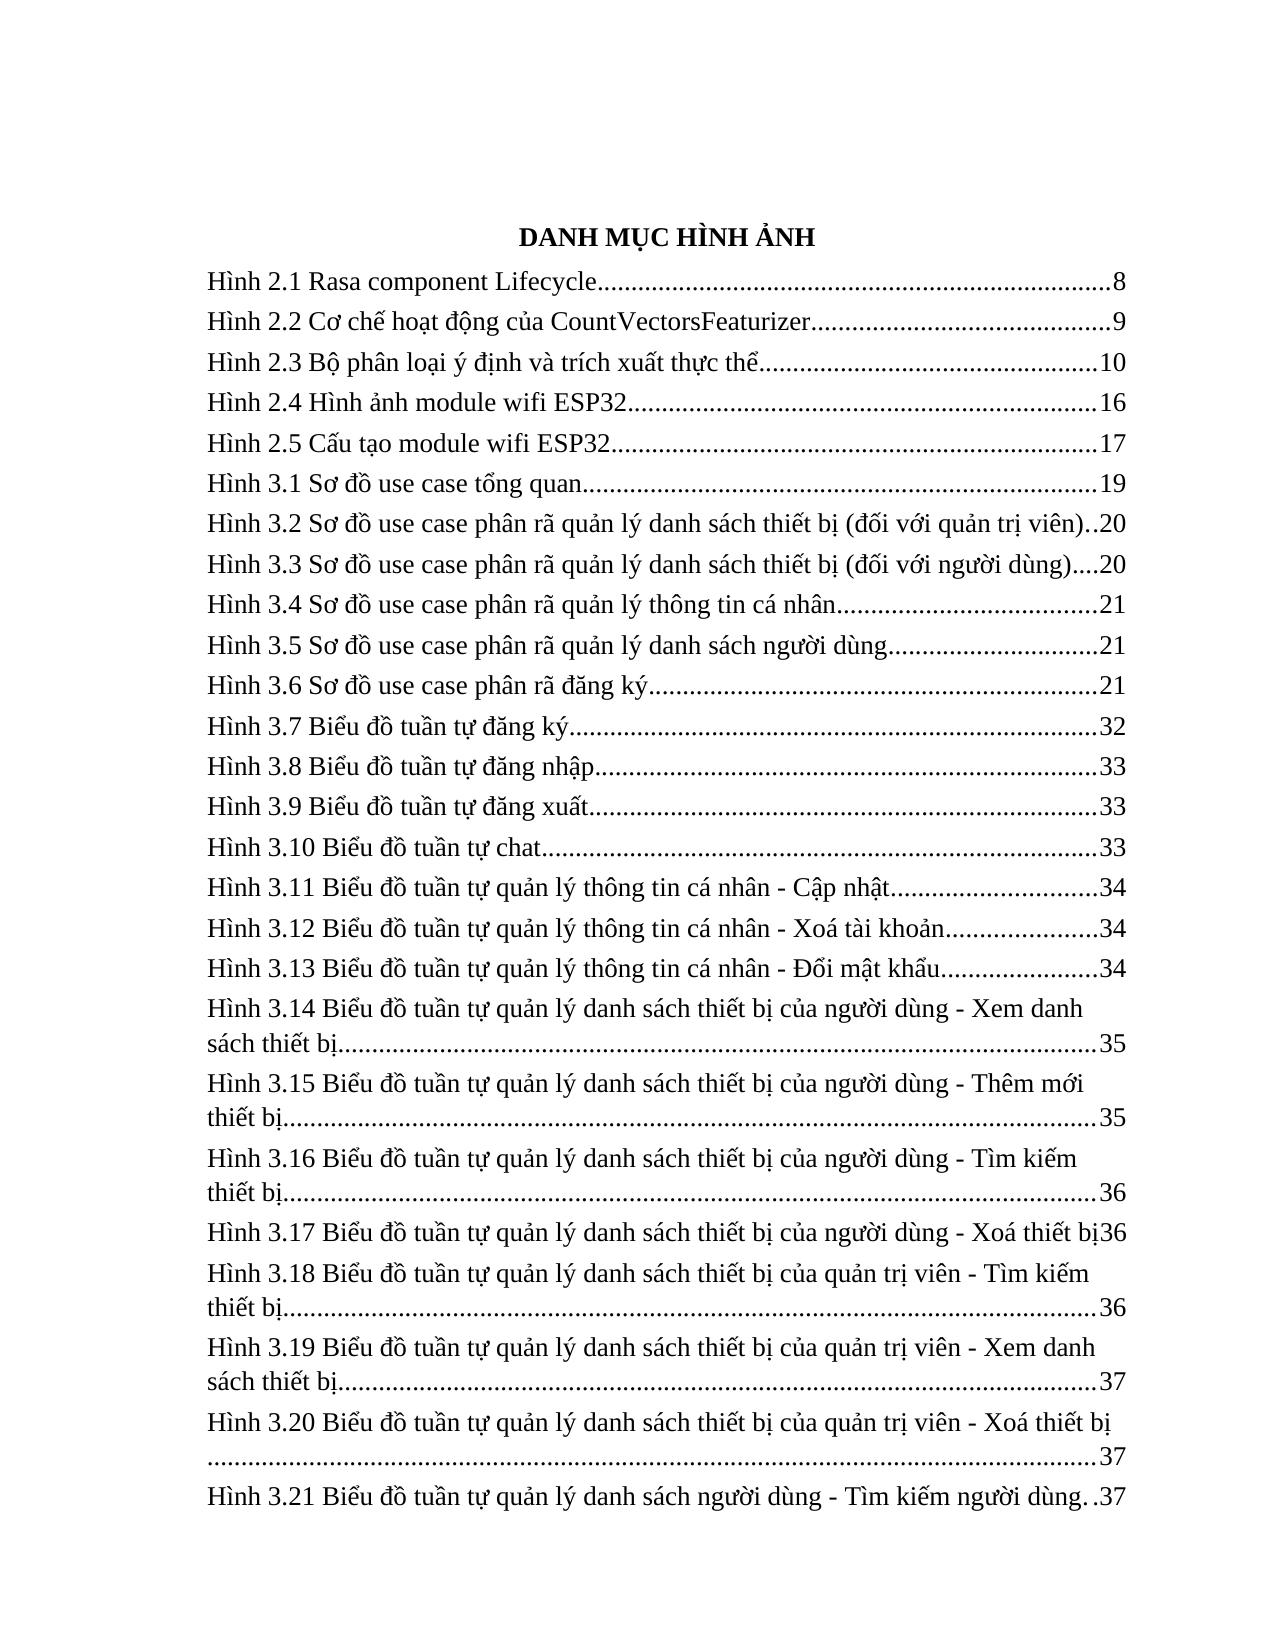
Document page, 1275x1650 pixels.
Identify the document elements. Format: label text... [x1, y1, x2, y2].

text Hình 3.10 Biểu đồ tuần tự chat 33 [207, 831, 1127, 862]
text Hình 3.18 Biểu đồ tuần tự quản lý danh sách thiết bị của quản trị viên - Tìm kiếm thiết bị 36 [207, 1257, 1127, 1322]
text Hình 3.5 Sơ đồ use case phân rã quản lý danh sách người dùng 21 [207, 629, 1127, 660]
text Hình 2.3 Bộ phân loại ý định và trích xuất thực thể 10 [207, 346, 1127, 377]
text Hình 3.21 Biểu đồ tuần tự quản lý danh sách người dùng - Tìm kiếm người dùng 37 [207, 1480, 1127, 1512]
text Hình 3.1 Sơ đồ use case tổng quan 19 [207, 467, 1127, 498]
text Hình 2.1 Rasa component Lifecycle 8 [207, 265, 1127, 296]
text Hình 3.13 Biểu đồ tuần tự quản lý thông tin cá nhân - Đổi mật khẩu 34 [207, 952, 1127, 983]
text Hình 3.8 Biểu đồ tuần tự đăng nhập 33 [207, 750, 1127, 781]
text DANH MỤC HÌNH ẢNH [207, 221, 1127, 253]
text Hình 3.17 Biểu đồ tuần tự quản lý danh sách thiết bị của người dùng - Xoá thiết bị 36 [207, 1216, 1127, 1247]
text Hình 2.4 Hình ảnh module wifi ESP32 16 [207, 386, 1127, 417]
text Hình 3.20 Biểu đồ tuần tự quản lý danh sách thiết bị của quản trị viên - Xoá thiết bị 37 [207, 1406, 1127, 1471]
text Hình 3.16 Biểu đồ tuần tự quản lý danh sách thiết bị của người dùng - Tìm kiếm thiết bị 36 [207, 1142, 1127, 1207]
text Hình 3.3 Sơ đồ use case phân rã quản lý danh sách thiết bị (đối với người dùng) 20 [207, 548, 1127, 579]
text Hình 3.7 Biểu đồ tuần tự đăng ký 32 [207, 709, 1127, 741]
text Hình 3.2 Sơ đồ use case phân rã quản lý danh sách thiết bị (đối với quản trị viên) 20 [207, 507, 1127, 539]
text Hình 3.12 Biểu đồ tuần tự quản lý thông tin cá nhân - Xoá tài khoản 34 [207, 912, 1127, 943]
text Hình 3.9 Biểu đồ tuần tự đăng xuất 33 [207, 790, 1127, 822]
text Hình 3.11 Biểu đồ tuần tự quản lý thông tin cá nhân - Cập nhật 34 [207, 871, 1127, 902]
text Hình 3.4 Sơ đồ use case phân rã quản lý thông tin cá nhân 21 [207, 588, 1127, 619]
text Hình 3.19 Biểu đồ tuần tự quản lý danh sách thiết bị của quản trị viên - Xem danh sách thiết bị 37 [207, 1331, 1127, 1397]
text Hình 3.14 Biểu đồ tuần tự quản lý danh sách thiết bị của người dùng - Xem danh sách thiết bị 35 [207, 992, 1127, 1058]
text Hình 3.15 Biểu đồ tuần tự quản lý danh sách thiết bị của người dùng - Thêm mới thiết bị 35 [207, 1067, 1127, 1132]
text Hình 3.6 Sơ đồ use case phân rã đăng ký 21 [207, 669, 1127, 700]
text Hình 2.2 Cơ chế hoạt động của CountVectorsFeaturizer 9 [207, 305, 1127, 337]
text Hình 2.5 Cấu tạo module wifi ESP32 17 [207, 427, 1127, 458]
